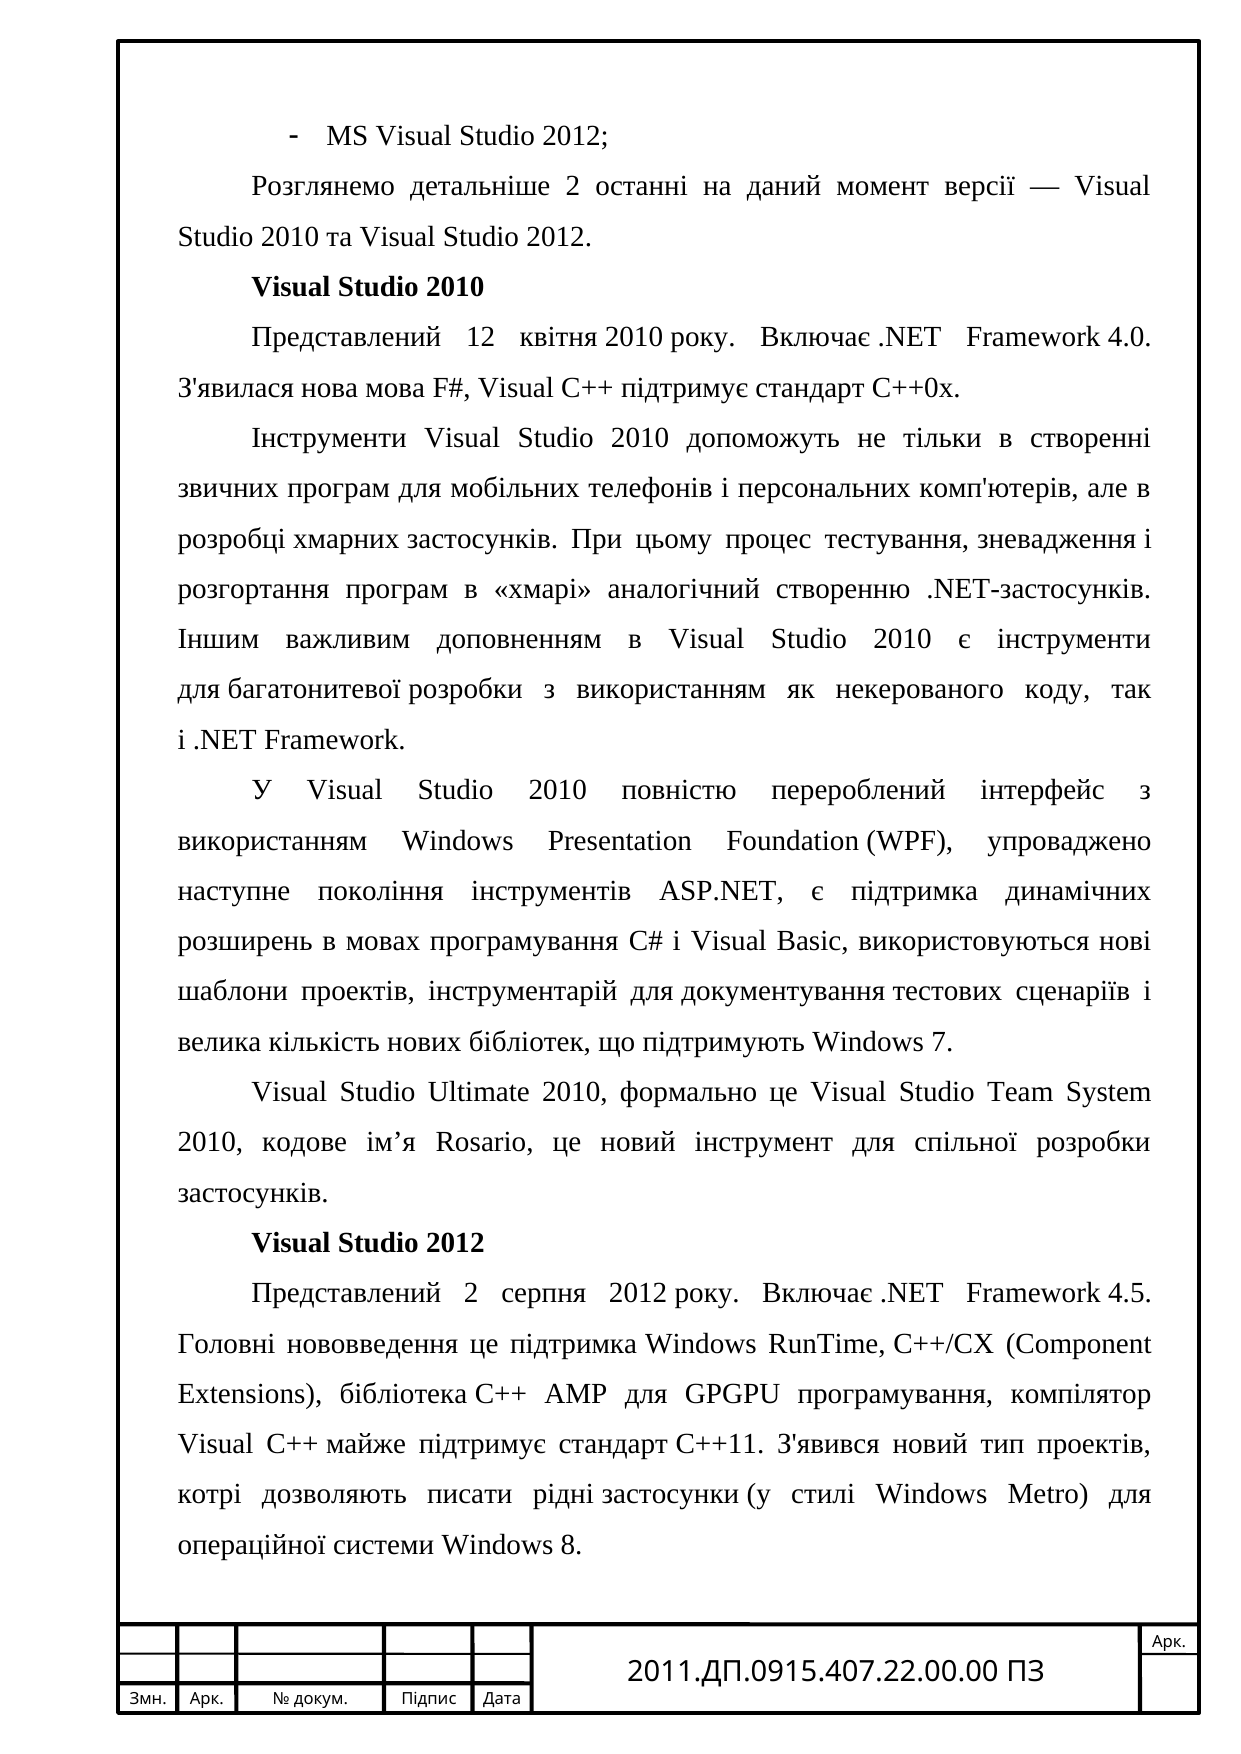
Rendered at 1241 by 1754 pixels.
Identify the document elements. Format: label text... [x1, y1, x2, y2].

text Visual Studio Ultimate 2010, формально це Visual Studio Team System 2010, кодове ім’я Rosario, це новий інструмент для спільної розробки застосунків. [177, 1074, 1152, 1208]
list MS Visual Studio 2012; [288, 118, 1152, 152]
text Розглянемо детальніше 2 останні на даний момент версії — Visual Studio 2010 та Visual Studio 2012. [177, 168, 1152, 252]
text У Visual Studio 2010 повністю перероблений інтерфейс з використанням Windows Presentation Foundation (WPF), упроваджено наступне покоління інструментів ASP.NET, є підтримка динамічних розширень в мовах програмування C# і Visual Basic, використовуються нові шаблони проектів, інструментарій для документування тестових сценаріїв і велика кількість нових бібліотек, що підтримують Windows 7. [177, 772, 1152, 1057]
text Visual Studio 2012 [177, 1225, 1152, 1259]
text Представлений 12 квітня 2010 року. Включає .NET Framework 4.0. З'явилася нова мова F#, Visual C++ підтримує стандарт C++0x. [177, 319, 1152, 403]
text Visual Studio 2010 [177, 269, 1152, 303]
text Інструменти Visual Studio 2010 допоможуть не тільки в створенні звичних програм для мобільних телефонів і персональних комп'ютерів, але в розробці хмарних застосунків. При цьому процес тестування, зневадження і розгортання програм в «хмарі» аналогічний створенню .NET-застосунків. Іншим важливим доповненням в Visual Studio 2010 є інструменти для багатонитевої розробки з використанням як некерованого коду, так і .NET Framework. [177, 420, 1152, 756]
text Представлений 2 серпня 2012 року. Включає .NET Framework 4.5. Головні нововведення це підтримка Windows RunTime, C++/CX (Component Extensions), бібліотека C++ AMP для GPGPU програмування, компілятор Visual C++ майже підтримує стандарт C++11. З'явився новий тип проектів, котрі дозволяють писати рідні застосунки (у стилі Windows Metro) для операційної системи Windows 8. [177, 1275, 1152, 1561]
